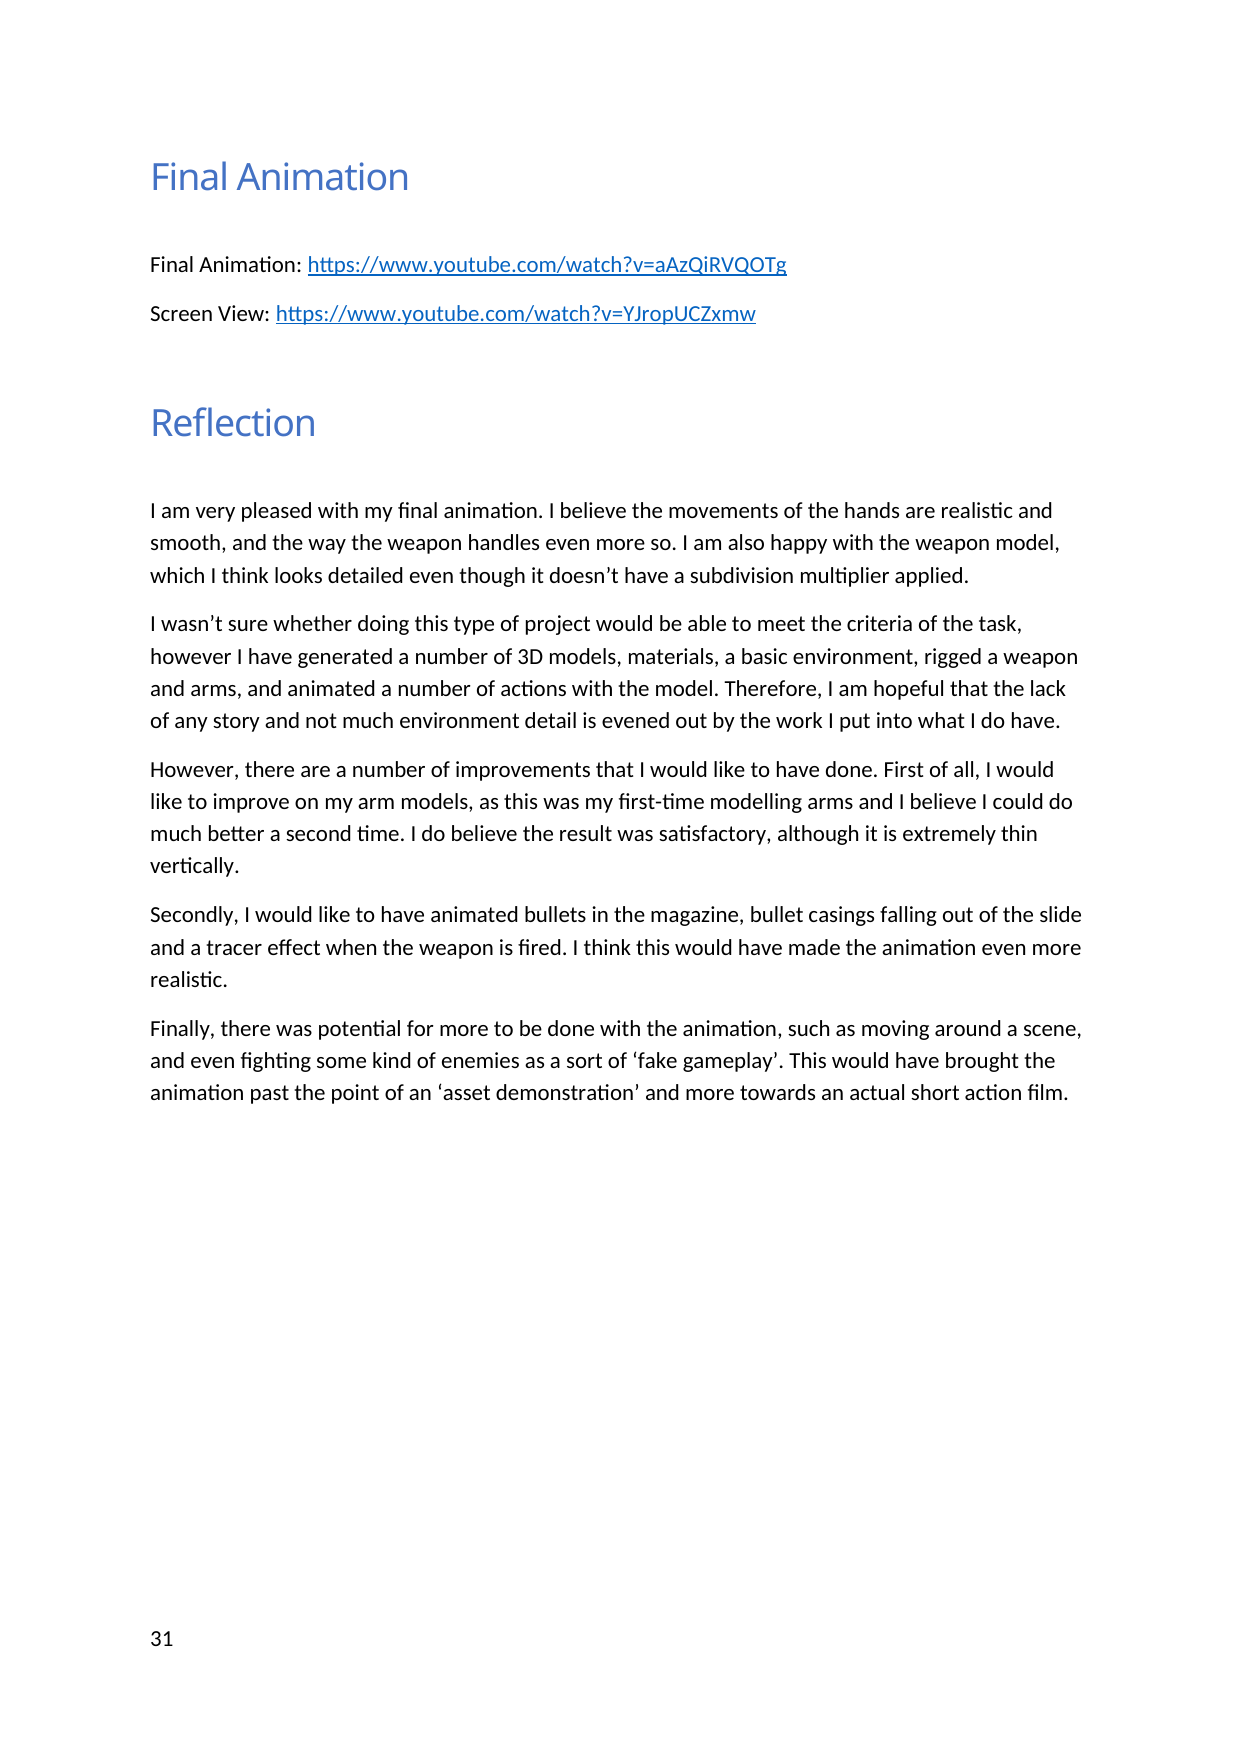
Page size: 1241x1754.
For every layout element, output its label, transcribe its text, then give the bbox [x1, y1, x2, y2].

text However, there are a number of improvements that I would like to have done. First of all, I would like to improve on my arm models, as this was my first-time modelling arms and I believe I could do much better a second time. I do believe the result was satisfactory, although it is extremely thin vertically. [150, 755, 1090, 879]
text Secondly, I would like to have animated bullets in the magazine, bullet casings falling out of the slide and a tracer effect when the weapon is fired. I think this would have made the animation even more realistic. [150, 900, 1090, 993]
text Final Animation: https://www.youtube.com/watch?v=aAzQiRVQOTg [150, 250, 1090, 278]
text Finally, there was potential for more to be done with the animation, such as moving around a scene, and even fighting some kind of enemies as a sort of ‘fake gameplay’. This would have brought the animation past the point of an ‘asset demonstration’ and more towards an actual short action film. [150, 1014, 1090, 1106]
subtitle Reflection [150, 396, 1090, 447]
text I wasn’t sure whether doing this type of project would be able to meet the criteria of the task, however I have generated a number of 3D models, materials, a basic environment, rigged a weapon and arms, and animated a number of actions with the model. Therefore, I am hopeful that the lack of any story and not much environment detail is evened out by the work I put into what I do have. [150, 609, 1090, 734]
subtitle Final Animation [150, 150, 1090, 201]
text Screen View: https://www.youtube.com/watch?v=YJropUCZxmw [150, 299, 1090, 327]
text I am very pleased with my final animation. I believe the movements of the hands are realistic and smooth, and the way the weapon handles even more so. I am also happy with the weapon model, which I think looks detailed even though it doesn’t have a subdivision multiplier applied. [150, 496, 1090, 589]
